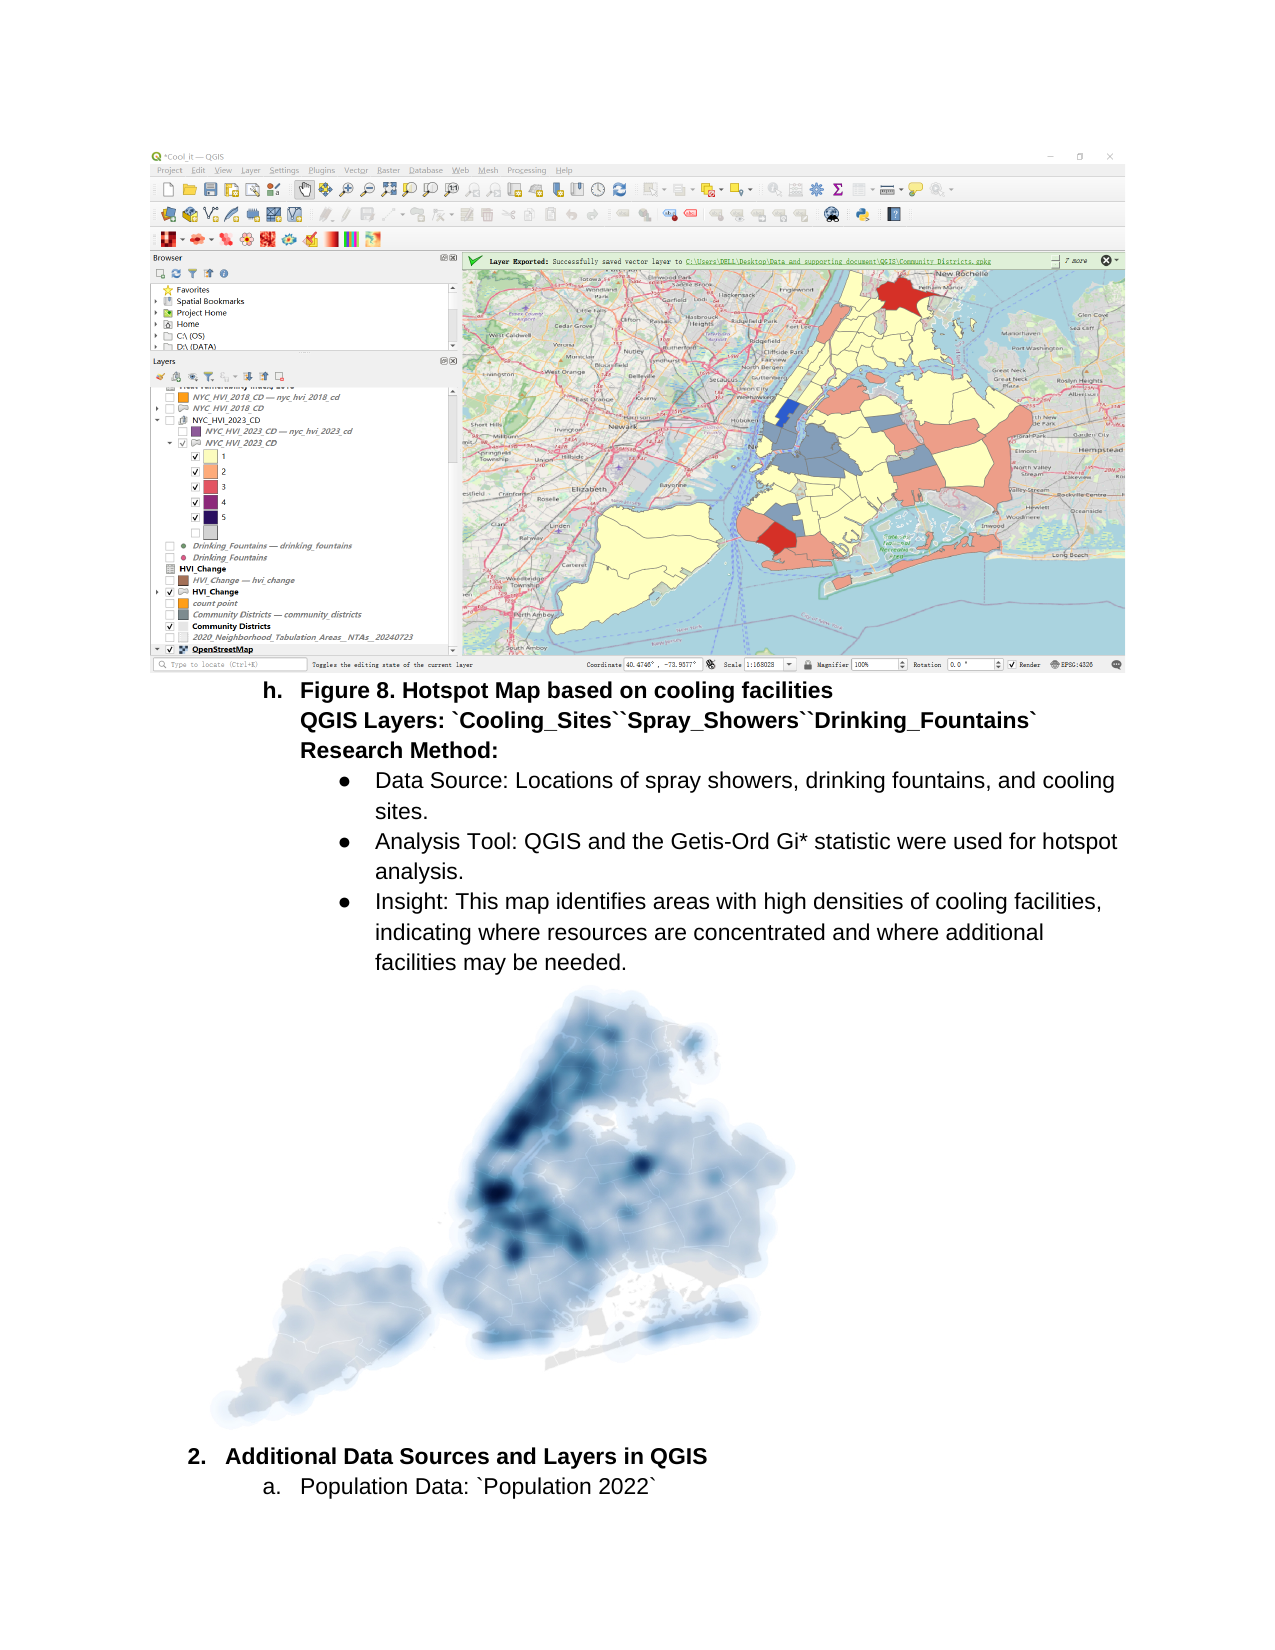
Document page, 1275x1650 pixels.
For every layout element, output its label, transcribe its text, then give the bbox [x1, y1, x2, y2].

list Figure 8. Hotspot Map based on cooling facilities [262, 677, 1125, 703]
list Analysis Tool: QGIS and the Getis-Ord Gi* statistic were used for hotspot analysis. [337, 828, 1125, 884]
text Research Method: [300, 737, 1125, 763]
picture [150, 150, 1125, 673]
list Insight: This map identifies areas with high densities of cooling facilities, indicating where resources are concentrated and where additional facilities may be needed. [337, 888, 1125, 975]
list Population Data: `Population 2022` [262, 1473, 1125, 1499]
text QGIS Layers: `Cooling_Sites``Spray_Showers``Drinking_Fountains` [300, 707, 1125, 733]
list Data Source: Locations of spray showers, drinking fountains, and cooling sites. [337, 767, 1125, 824]
list Additional Data Sources and Layers in QGIS [187, 1443, 1125, 1469]
picture [150, 978, 820, 1439]
